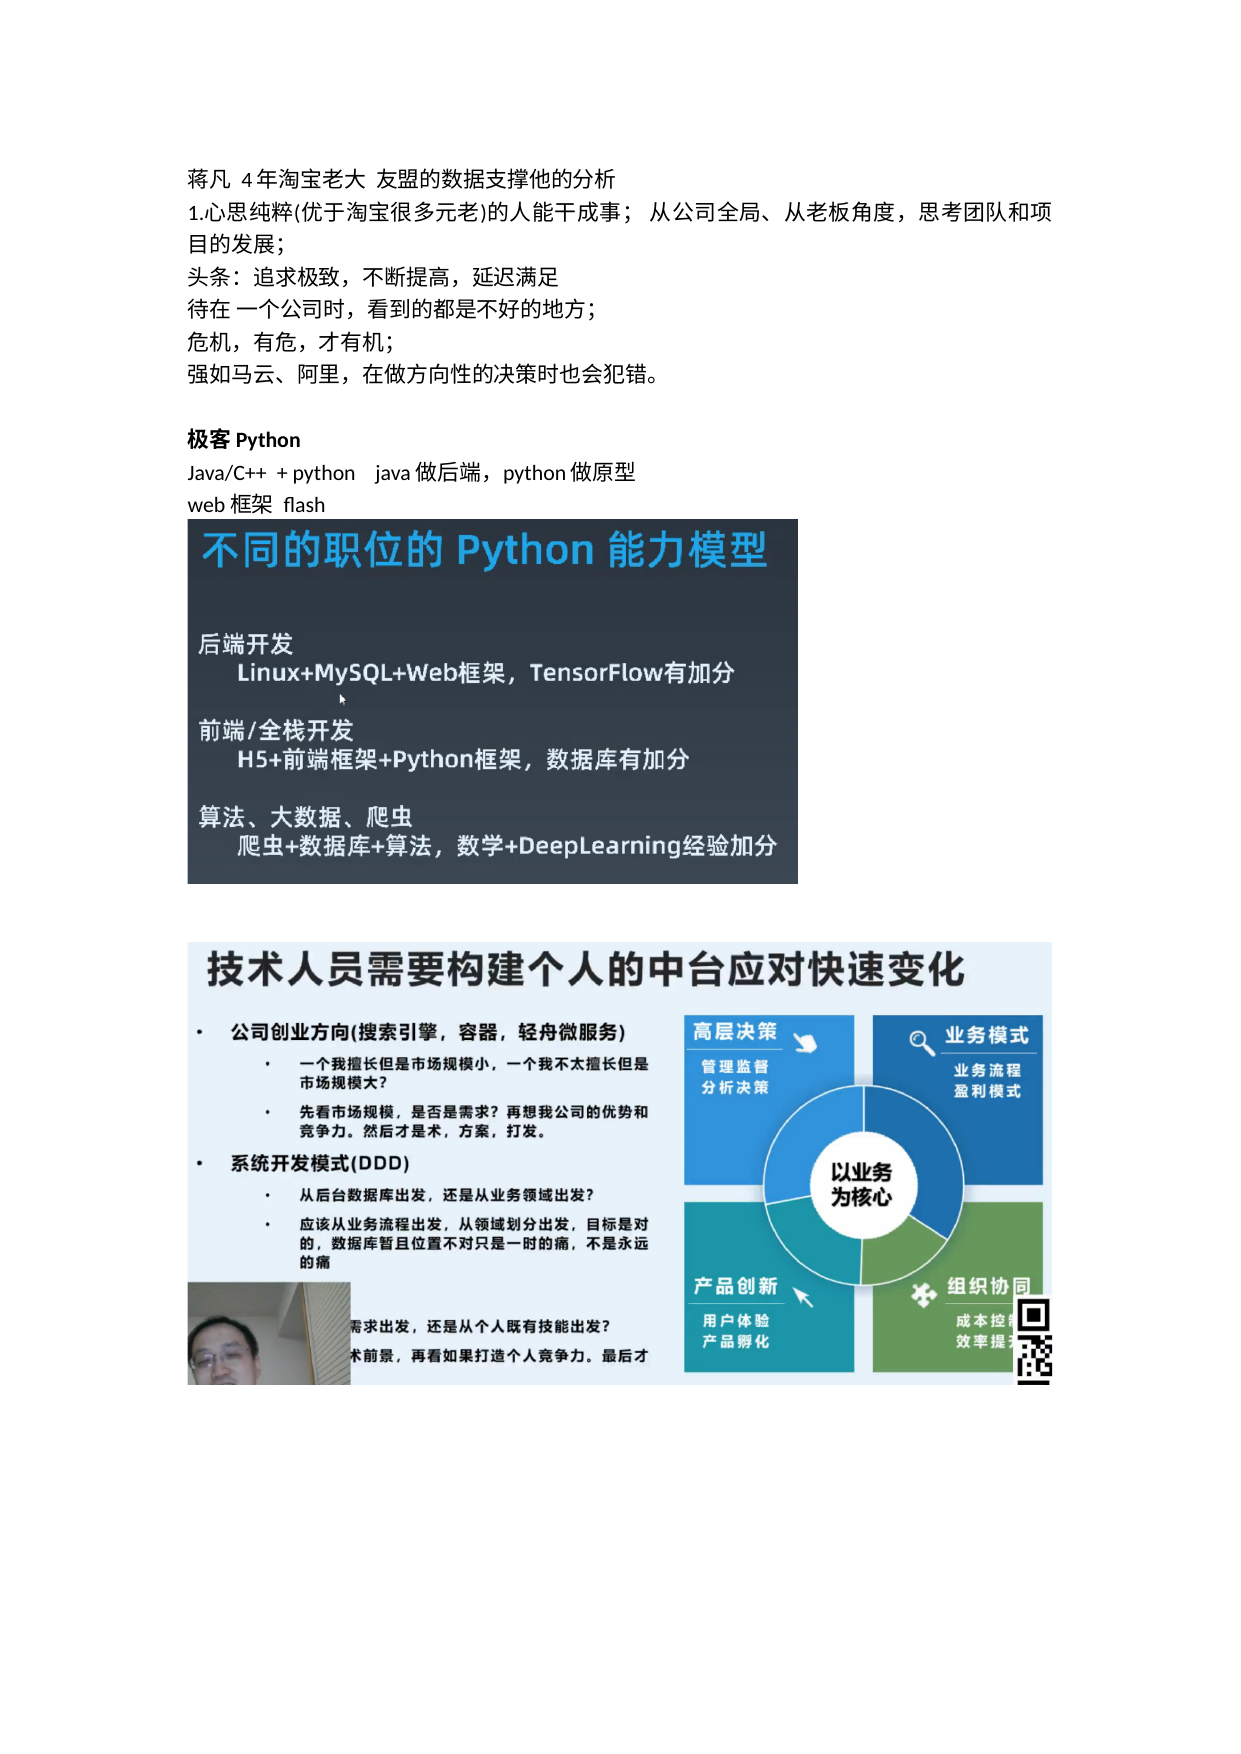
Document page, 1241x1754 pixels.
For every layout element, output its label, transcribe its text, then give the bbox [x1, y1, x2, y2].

picture [187, 519, 798, 884]
text 危机，有危，才有机； [187, 324, 1053, 357]
text Java/C++ + python java做后端，python做原型 [187, 454, 1053, 487]
text 强如马云、阿里，在做方向性的决策时也会犯错。 [187, 357, 1053, 389]
picture [187, 942, 1053, 1385]
list 头条：追求极致，不断提高，延迟满足 [187, 259, 1053, 292]
list 心思纯粹(优于淘宝很多元老)的人能干成事； 从公司全局、从老板角度，思考团队和项目的发展； [187, 194, 1053, 259]
text 蒋凡 4年淘宝老大 友盟的数据支撑他的分析 [187, 162, 1053, 194]
text 极客Python [187, 422, 1053, 454]
text 待在 一个公司时，看到的都是不好的地方； [187, 292, 1053, 324]
text web框架 flash [187, 487, 1053, 519]
